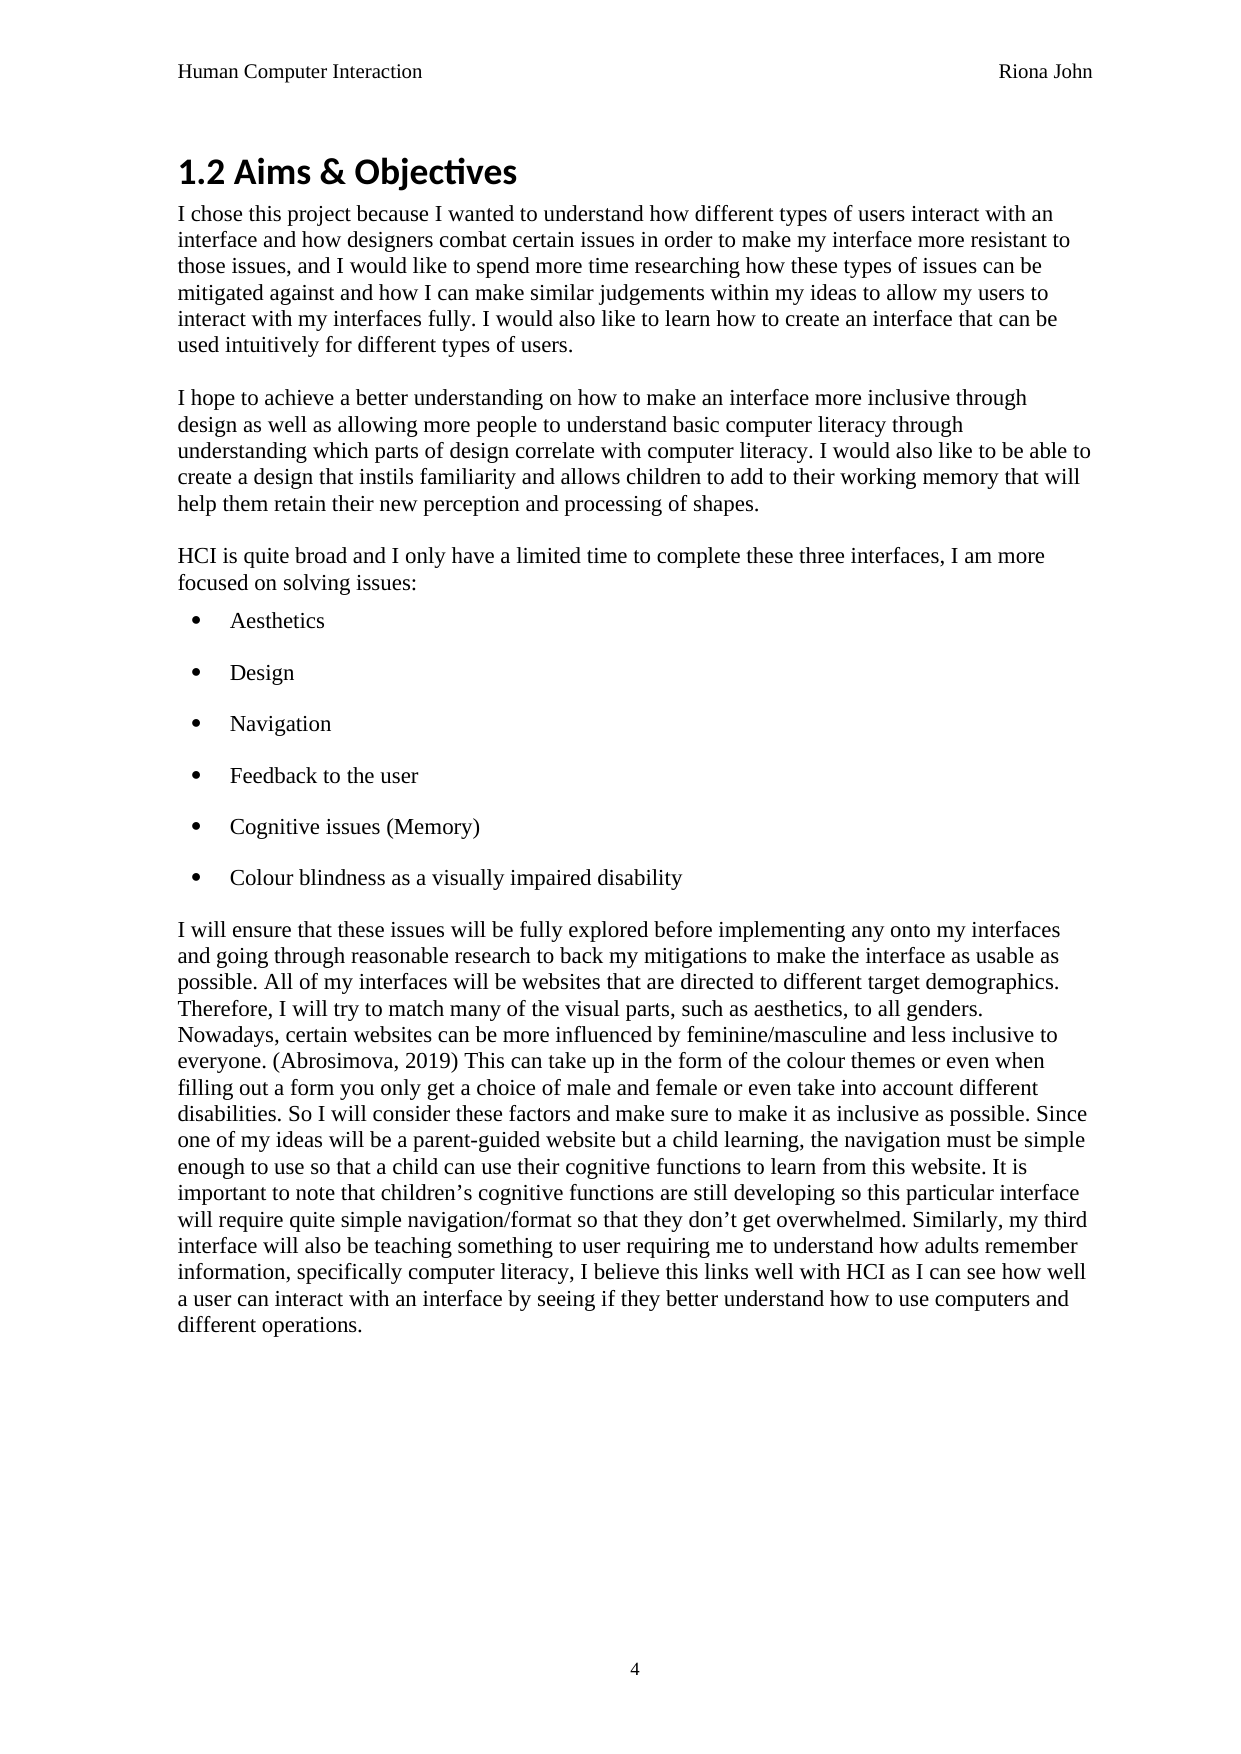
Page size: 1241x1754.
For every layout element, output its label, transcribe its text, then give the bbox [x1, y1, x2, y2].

list Colour blindness as a visually impaired disability [192, 864, 1092, 891]
list Feedback to the user [192, 762, 1092, 788]
text I chose this project because I wanted to understand how different types of users interact with an interface and how designers combat certain issues in order to make my interface more resistant to those issues, and I would like to spend more time researching how these types of issues can be mitigated against and how I can make similar judgements within my ideas to allow my users to interact with my interfaces fully. I would also like to learn how to create an interface that can be used intuitively for different types of users. [177, 200, 1092, 358]
text HCI is quite broad and I only have a limited time to complete these three interfaces, I am more focused on solving issues: [177, 542, 1092, 595]
list Design [192, 659, 1092, 685]
text I hope to achieve a better understanding on how to make an interface more inclusive through design as well as allowing more people to understand basic computer literacy through understanding which parts of design correlate with computer literacy. I would also like to be able to create a design that instils familiarity and allows children to add to their working memory that will help them retain their new perception and processing of shapes. [177, 384, 1092, 516]
list Cognitive issues (Memory) [192, 813, 1092, 839]
list Navigation [192, 710, 1092, 737]
text I will ensure that these issues will be fully explored before implementing any onto my interfaces and going through reasonable research to back my mitigations to make the interface as usable as possible. All of my interfaces will be websites that are directed to different target demographics. Therefore, I will try to match many of the visual parts, such as aesthetics, to all genders. Nowadays, certain websites can be more influenced by feminine/masculine and less inclusive to everyone. This can take up in the form of the colour themes or even when filling out a form you only get a choice of male and female or even take into account different disabilities. So I will consider these factors and make sure to make it as inclusive as possible. Since one of my ideas will be a parent-guided website but a child learning, the navigation must be simple enough to use so that a child can use their cognitive functions to learn from this website. It is important to note that children’s cognitive functions are still developing so this particular interface will require quite simple navigation/format so that they don’t get overwhelmed. Similarly, my third interface will also be teaching something to user requiring me to understand how adults remember information, specifically computer literacy, I believe this links well with HCI as I can see how well a user can interact with an interface by seeing if they better understand how to use computers and different operations. [177, 916, 1092, 1337]
subtitle 1.2 Aims & Objectives [177, 148, 1092, 193]
list Aesthetics [192, 608, 1092, 634]
